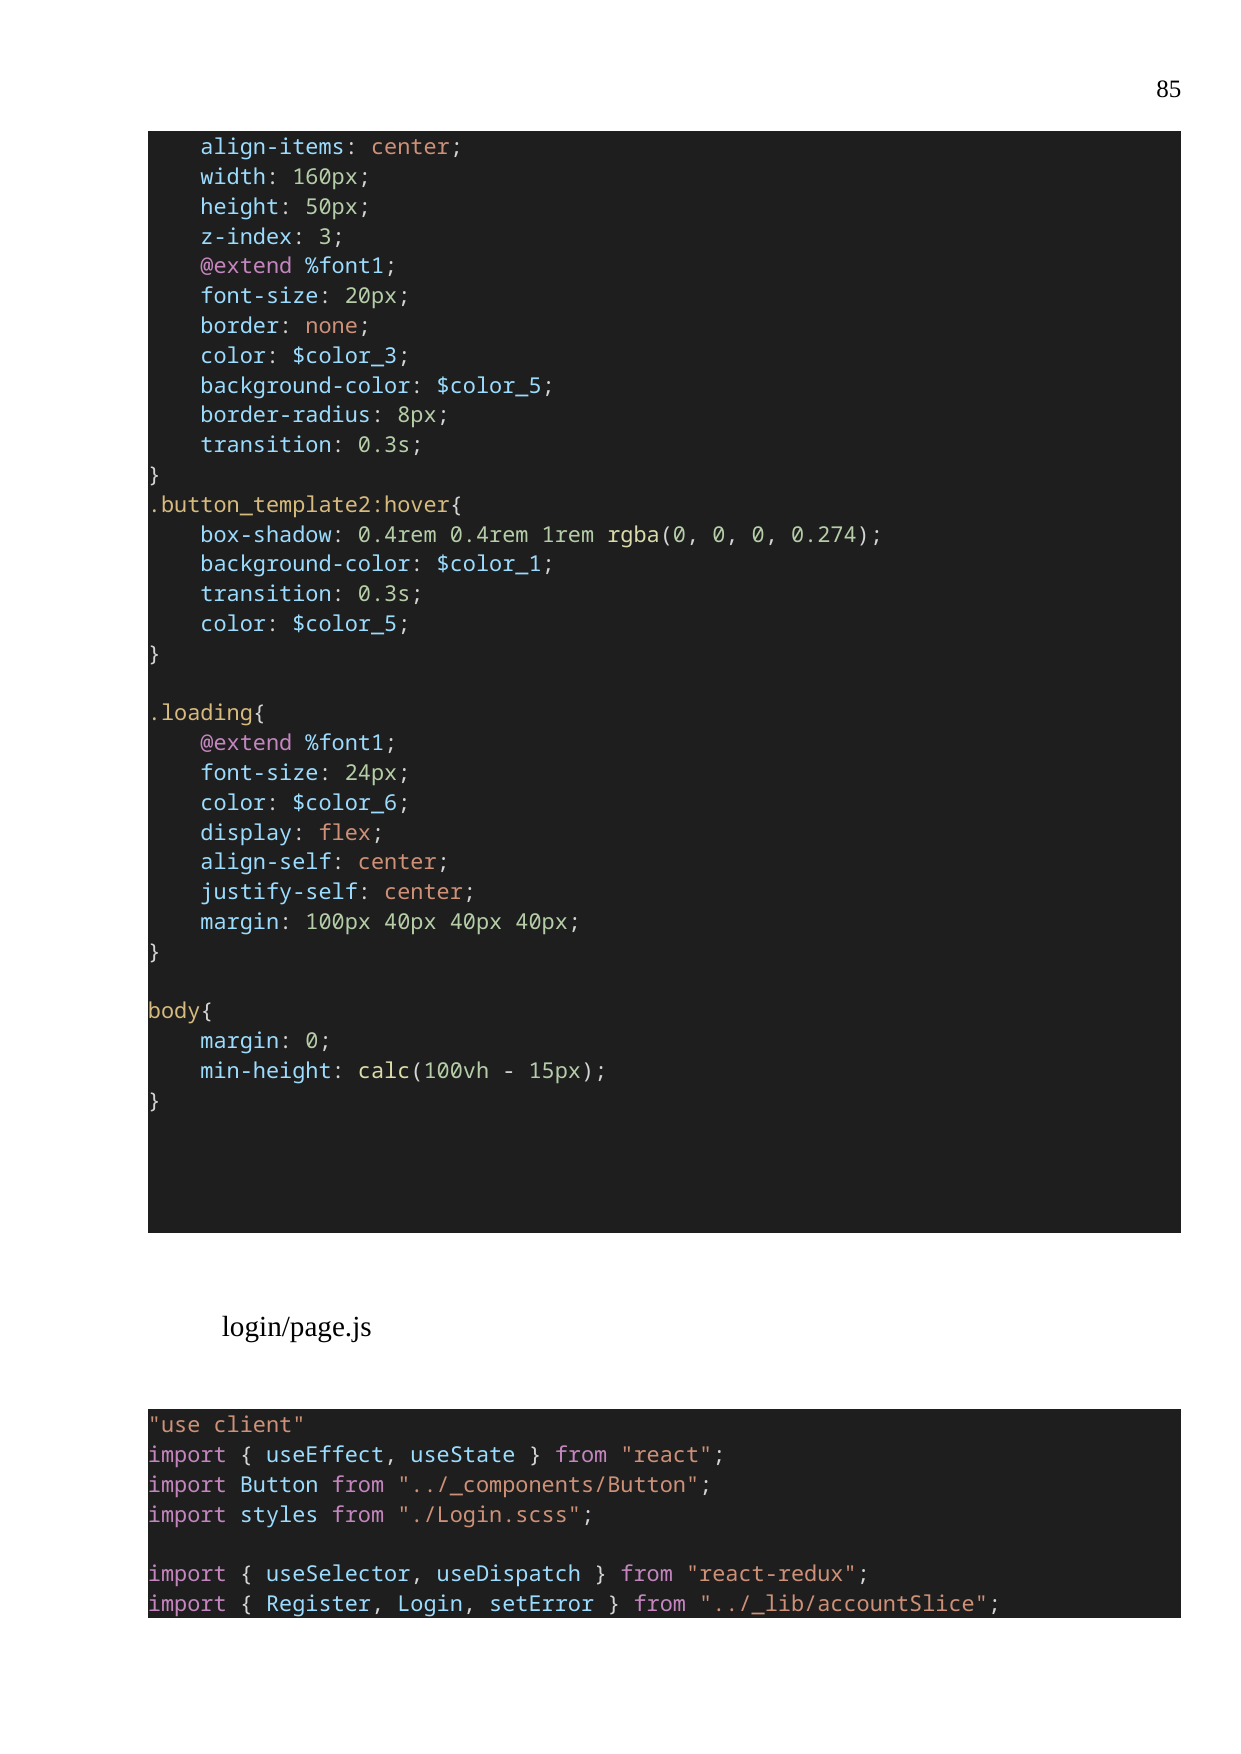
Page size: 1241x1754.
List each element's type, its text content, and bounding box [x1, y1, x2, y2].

text "use client" [148, 1409, 1181, 1439]
text import { Register, Login, setError } from "../_lib/accountSlice"; [148, 1588, 1181, 1618]
text margin: 0; [148, 1025, 1181, 1055]
text transition: 0.3s; [148, 429, 1181, 459]
text font-size: 20px; [148, 280, 1181, 310]
text .button_template2:hover{ [148, 489, 1181, 519]
text import { useSelector, useDispatch } from "react-redux"; [148, 1558, 1181, 1588]
text } [148, 459, 1181, 489]
text font-size: 24px; [148, 757, 1181, 787]
text } [148, 1085, 1181, 1114]
text height: 50px; [148, 191, 1181, 221]
text border-radius: 8px; [148, 399, 1181, 429]
text align-items: center; [148, 131, 1181, 161]
text z-index: 3; [148, 221, 1181, 251]
text transition: 0.3s; [148, 578, 1181, 608]
text color: $color_3; [148, 340, 1181, 370]
text .loading{ [148, 697, 1181, 727]
text justify-self: center; [148, 876, 1181, 906]
text background-color: $color_5; [148, 370, 1181, 399]
text background-color: $color_1; [148, 548, 1181, 578]
text border: none; [148, 310, 1181, 340]
text import styles from "./Login.scss"; [148, 1499, 1181, 1529]
text min-height: calc(100vh - 15px); [148, 1055, 1181, 1085]
text color: $color_6; [148, 787, 1181, 817]
text color: $color_5; [148, 608, 1181, 638]
text @extend %font1; [148, 251, 1181, 280]
text display: flex; [148, 817, 1181, 846]
text } [148, 936, 1181, 966]
text align-self: center; [148, 846, 1181, 876]
text login/page.js [148, 1309, 1181, 1342]
text margin: 100px 40px 40px 40px; [148, 906, 1181, 936]
text @extend %font1; [148, 727, 1181, 757]
text body{ [148, 995, 1181, 1025]
text import Button from "../_components/Button"; [148, 1469, 1181, 1499]
text } [148, 638, 1181, 668]
text import { useEffect, useState } from "react"; [148, 1439, 1181, 1469]
text width: 160px; [148, 161, 1181, 191]
text box-shadow: 0.4rem 0.4rem 1rem rgba(0, 0, 0, 0.274); [148, 519, 1181, 548]
